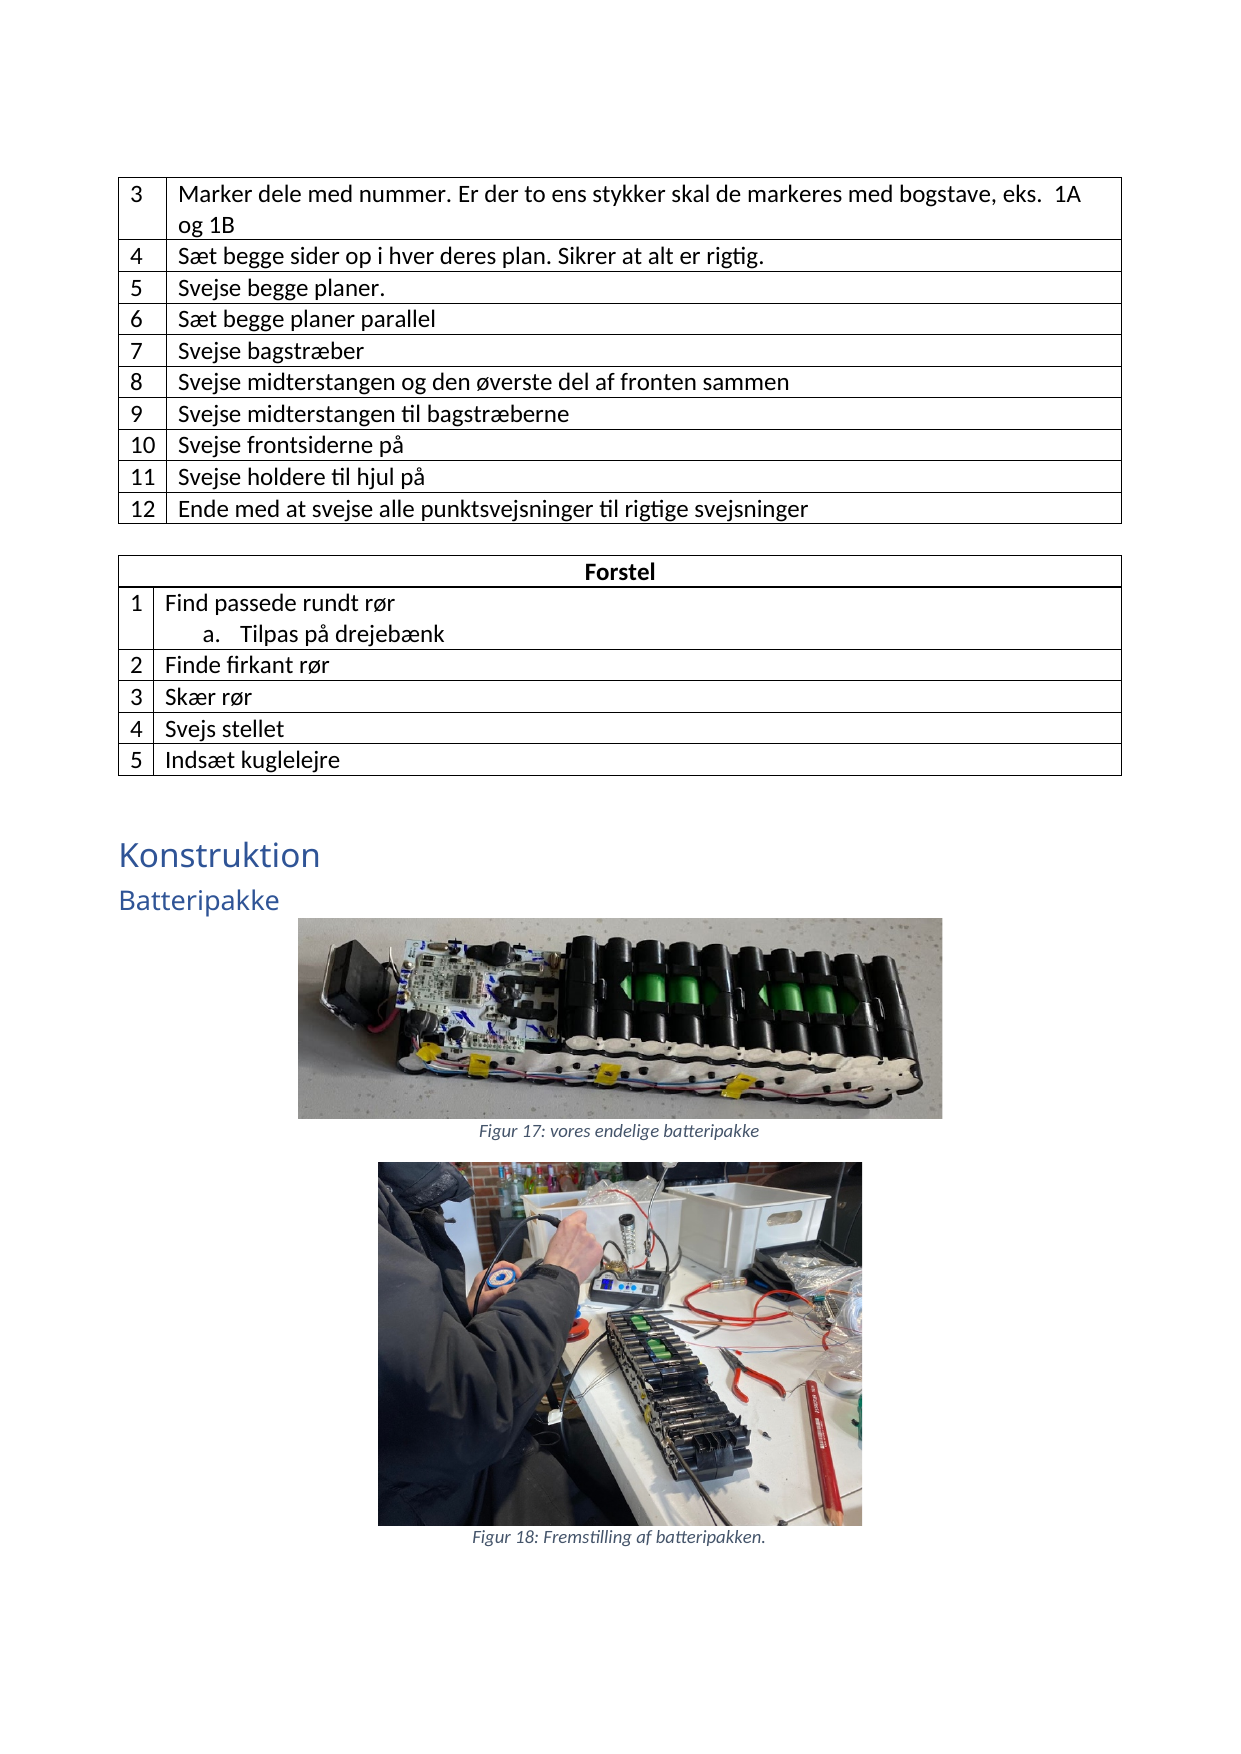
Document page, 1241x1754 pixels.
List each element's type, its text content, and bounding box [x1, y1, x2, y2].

table_cell 6 [119, 304, 166, 334]
table_cell 1 [119, 588, 153, 648]
table_cell 10 [119, 430, 166, 460]
table_header Forstel [119, 556, 1121, 586]
table_cell 8 [119, 367, 166, 397]
table_cell Finde firkant rør [154, 650, 1121, 680]
table_cell 12 [119, 493, 166, 523]
table_cell Svejs stellet [154, 713, 1121, 743]
table_cell 5 [119, 272, 166, 302]
table_cell 11 [119, 461, 166, 492]
table_cell Find passede rundt rør Tilpas på drejebænk [154, 588, 1121, 648]
subtitle Konstruktion [118, 831, 1122, 877]
subtitle Batteripakke [118, 881, 1122, 918]
picture [378, 1162, 863, 1526]
text Figur 17: vores endelige batteripakke [118, 1119, 1122, 1142]
table_cell Ende med at svejse alle punktsvejsninger til rigtige svejsninger [167, 493, 1121, 523]
picture [298, 918, 943, 1119]
table_cell Sæt begge sider op i hver deres plan. Sikrer at alt er rigtig. [167, 240, 1121, 271]
table_cell Svejse begge planer. [167, 272, 1121, 302]
table_cell Skær rør [154, 681, 1121, 712]
table_cell 3 [119, 681, 153, 712]
table_cell 2 [119, 650, 153, 680]
table_cell Svejse bagstræber [167, 335, 1121, 366]
table_cell Svejse midterstangen til bagstræberne [167, 398, 1121, 429]
text Figur 18: Fremstilling af batteripakken. [118, 1526, 1122, 1549]
table_cell 4 [119, 240, 166, 271]
table_cell Svejse midterstangen og den øverste del af fronten sammen [167, 367, 1121, 397]
table_cell 7 [119, 335, 166, 366]
table_cell 3 [119, 178, 166, 239]
table_cell 5 [119, 744, 153, 775]
table_cell 4 [119, 713, 153, 743]
table_cell Sæt begge planer parallel [167, 304, 1121, 334]
table_cell Indsæt kuglelejre [154, 744, 1121, 775]
table_cell Marker dele med nummer. Er der to ens stykker skal de markeres med bogstave, eks. 1A og 1B [167, 178, 1121, 239]
table_cell Svejse frontsiderne på [167, 430, 1121, 460]
table_cell Svejse holdere til hjul på [167, 461, 1121, 492]
table_cell 9 [119, 398, 166, 429]
